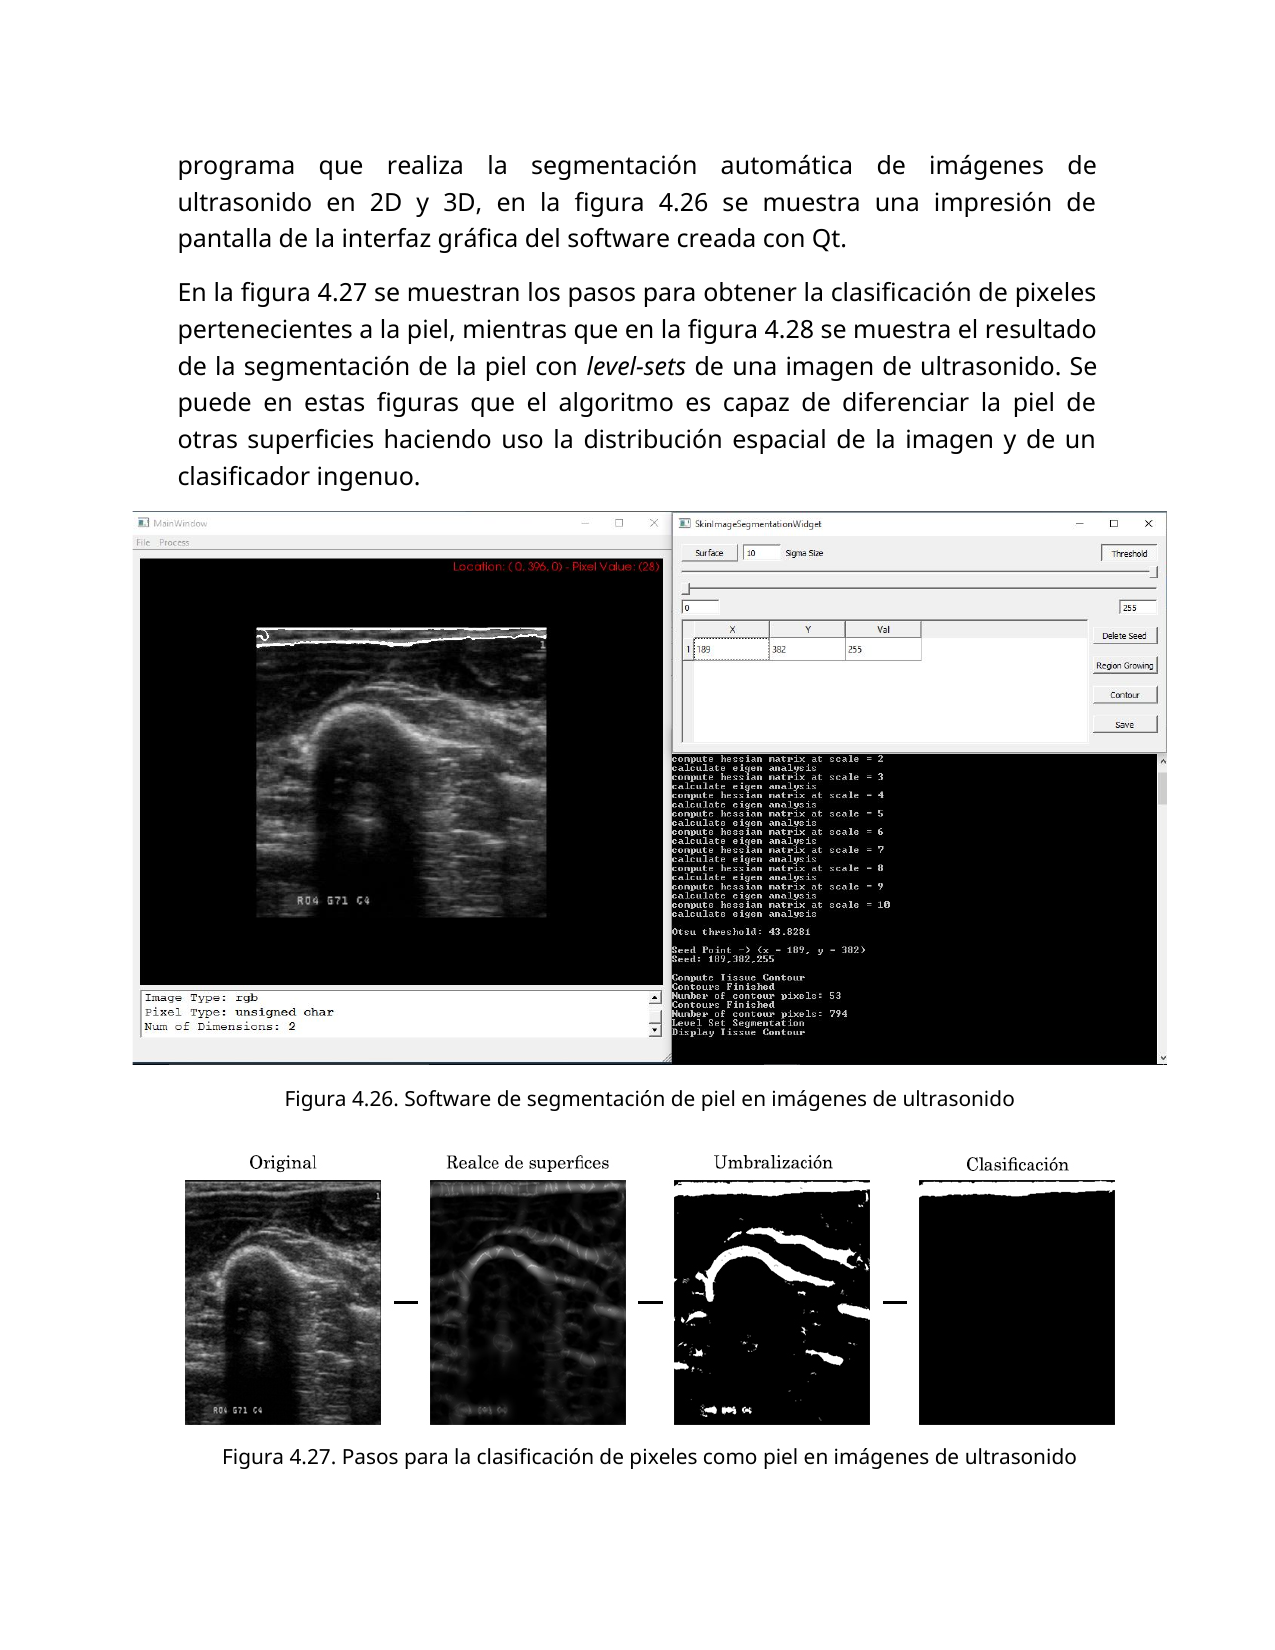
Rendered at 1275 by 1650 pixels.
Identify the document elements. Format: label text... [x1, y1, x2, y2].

text Figura 4.26. Software de segmentación de piel en imágenes de ultrasonido [118, 1084, 1181, 1112]
text En la figura 4.27 se muestran los pasos para obtener la clasificación de pixeles pertenecientes a la piel, mientras que en la figura 4.28 se muestra el resultado de la segmentación de la piel con level-sets de una imagen de ultrasonido. Se puede en estas figuras que el algoritmo es capaz de diferenciar la piel de otras superficies haciendo uso la distribución espacial de la imagen y de un clasificador ingenuo. [177, 274, 1098, 492]
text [177, 148, 1098, 255]
picture [137, 1131, 1162, 1440]
picture [132, 511, 1167, 1065]
list Figura 4.27. Pasos para la clasificación de pixeles como piel en imágenes de ultrasonido [118, 1442, 1181, 1471]
